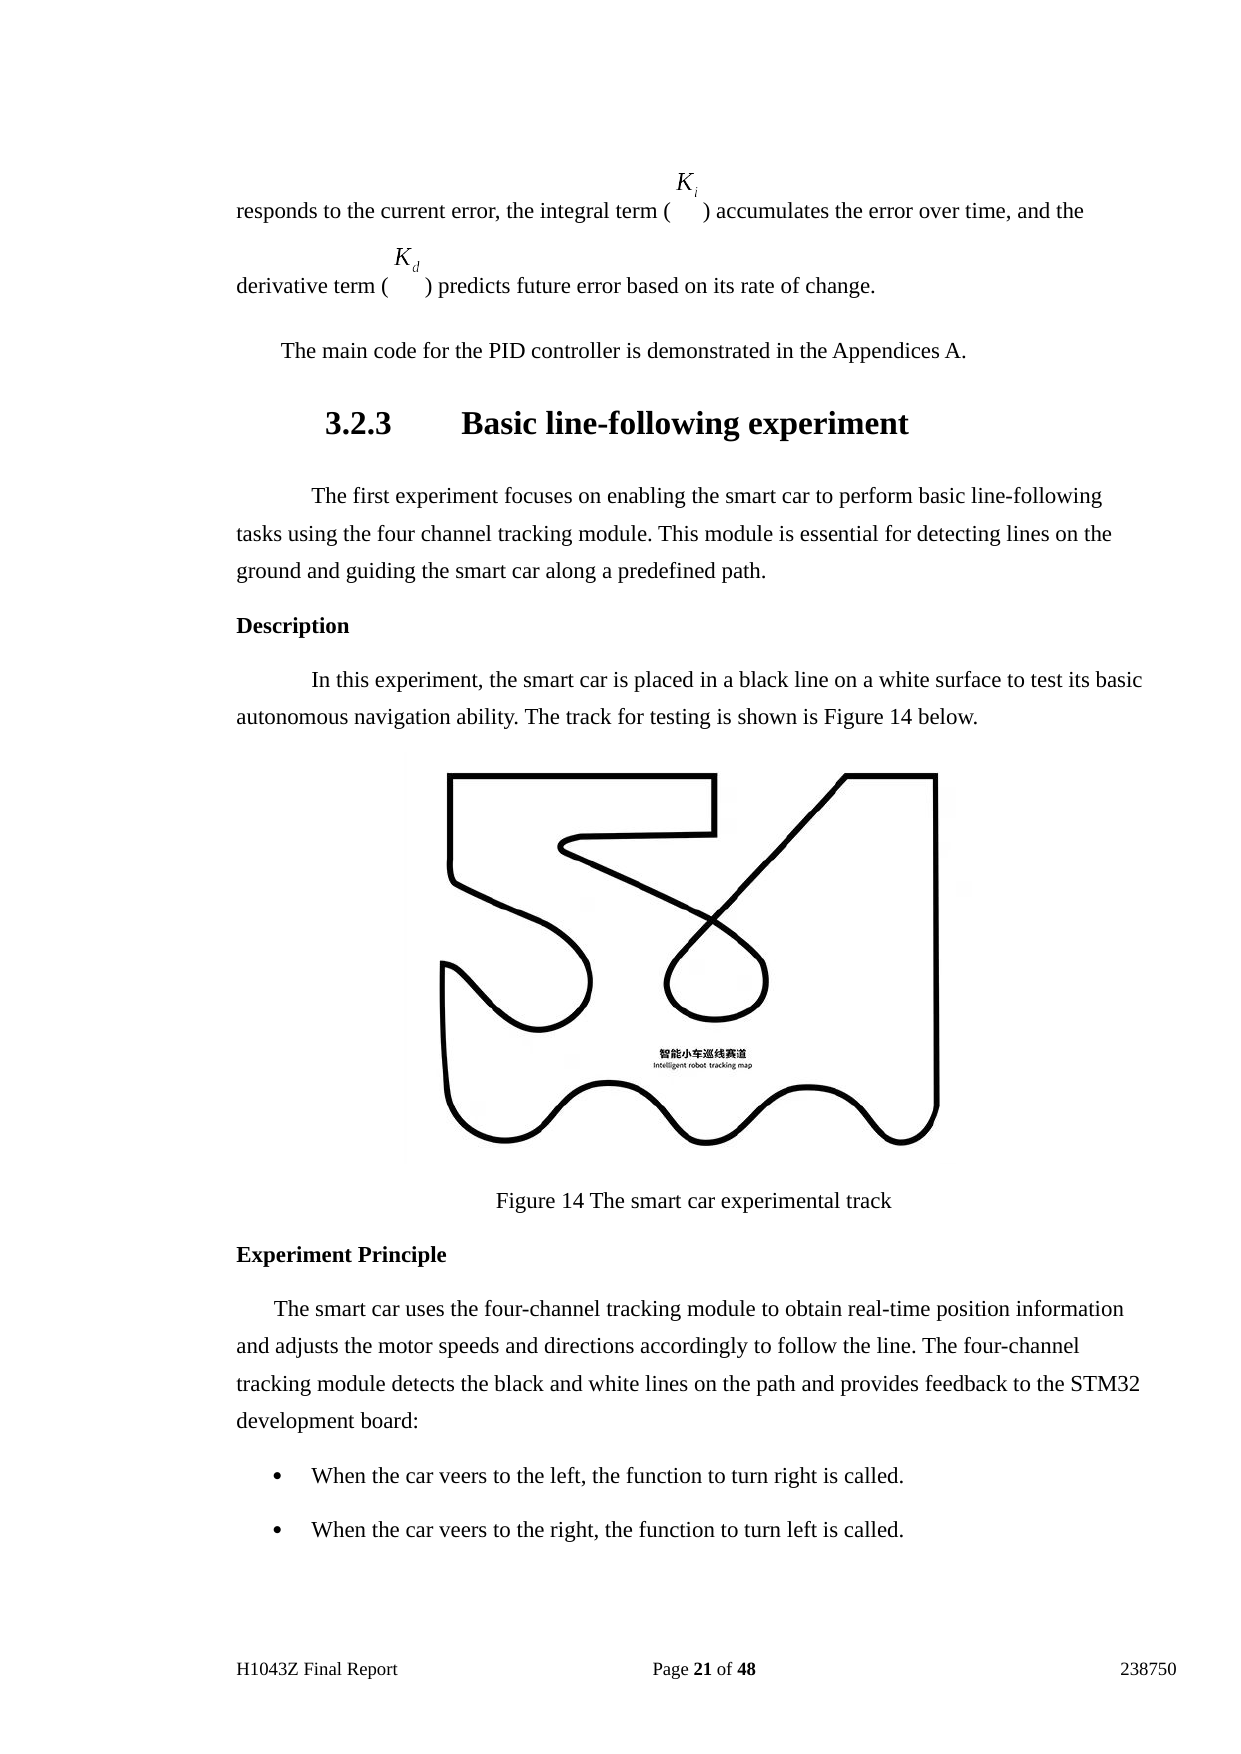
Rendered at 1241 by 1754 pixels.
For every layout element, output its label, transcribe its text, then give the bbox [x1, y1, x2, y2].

text Experiment Principle [236, 1235, 1152, 1273]
list When the car veers to the right, the function to turn left is called. [274, 1510, 1152, 1548]
text The first experiment focuses on enabling the smart car to perform basic line-following tasks using the four channel tracking module. This module is essential for detecting lines on the ground and guiding the smart car along a predefined path. [236, 477, 1152, 589]
text The main code for the PID controller is demonstrated in the Appendices A. [236, 331, 1152, 369]
text Basic line-following experiment [325, 385, 1152, 460]
list When the car veers to the left, the function to turn right is called. [274, 1456, 1152, 1494]
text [236, 164, 1152, 314]
text The smart car uses the four-channel tracking module to obtain real-time position information and adjusts the motor speeds and directions accordingly to follow the line. The four-channel tracking module detects the black and white lines on the path and provides feedback to the STM32 development board: [236, 1289, 1152, 1439]
picture [403, 752, 984, 1164]
text In this experiment, the smart car is placed in a black line on a white surface to test its basic autonomous navigation ability. The track for testing is shown is Figure 14 below. [236, 660, 1152, 735]
text Description [236, 606, 1152, 644]
text Figure 14 The smart car experimental track [236, 1181, 1152, 1219]
